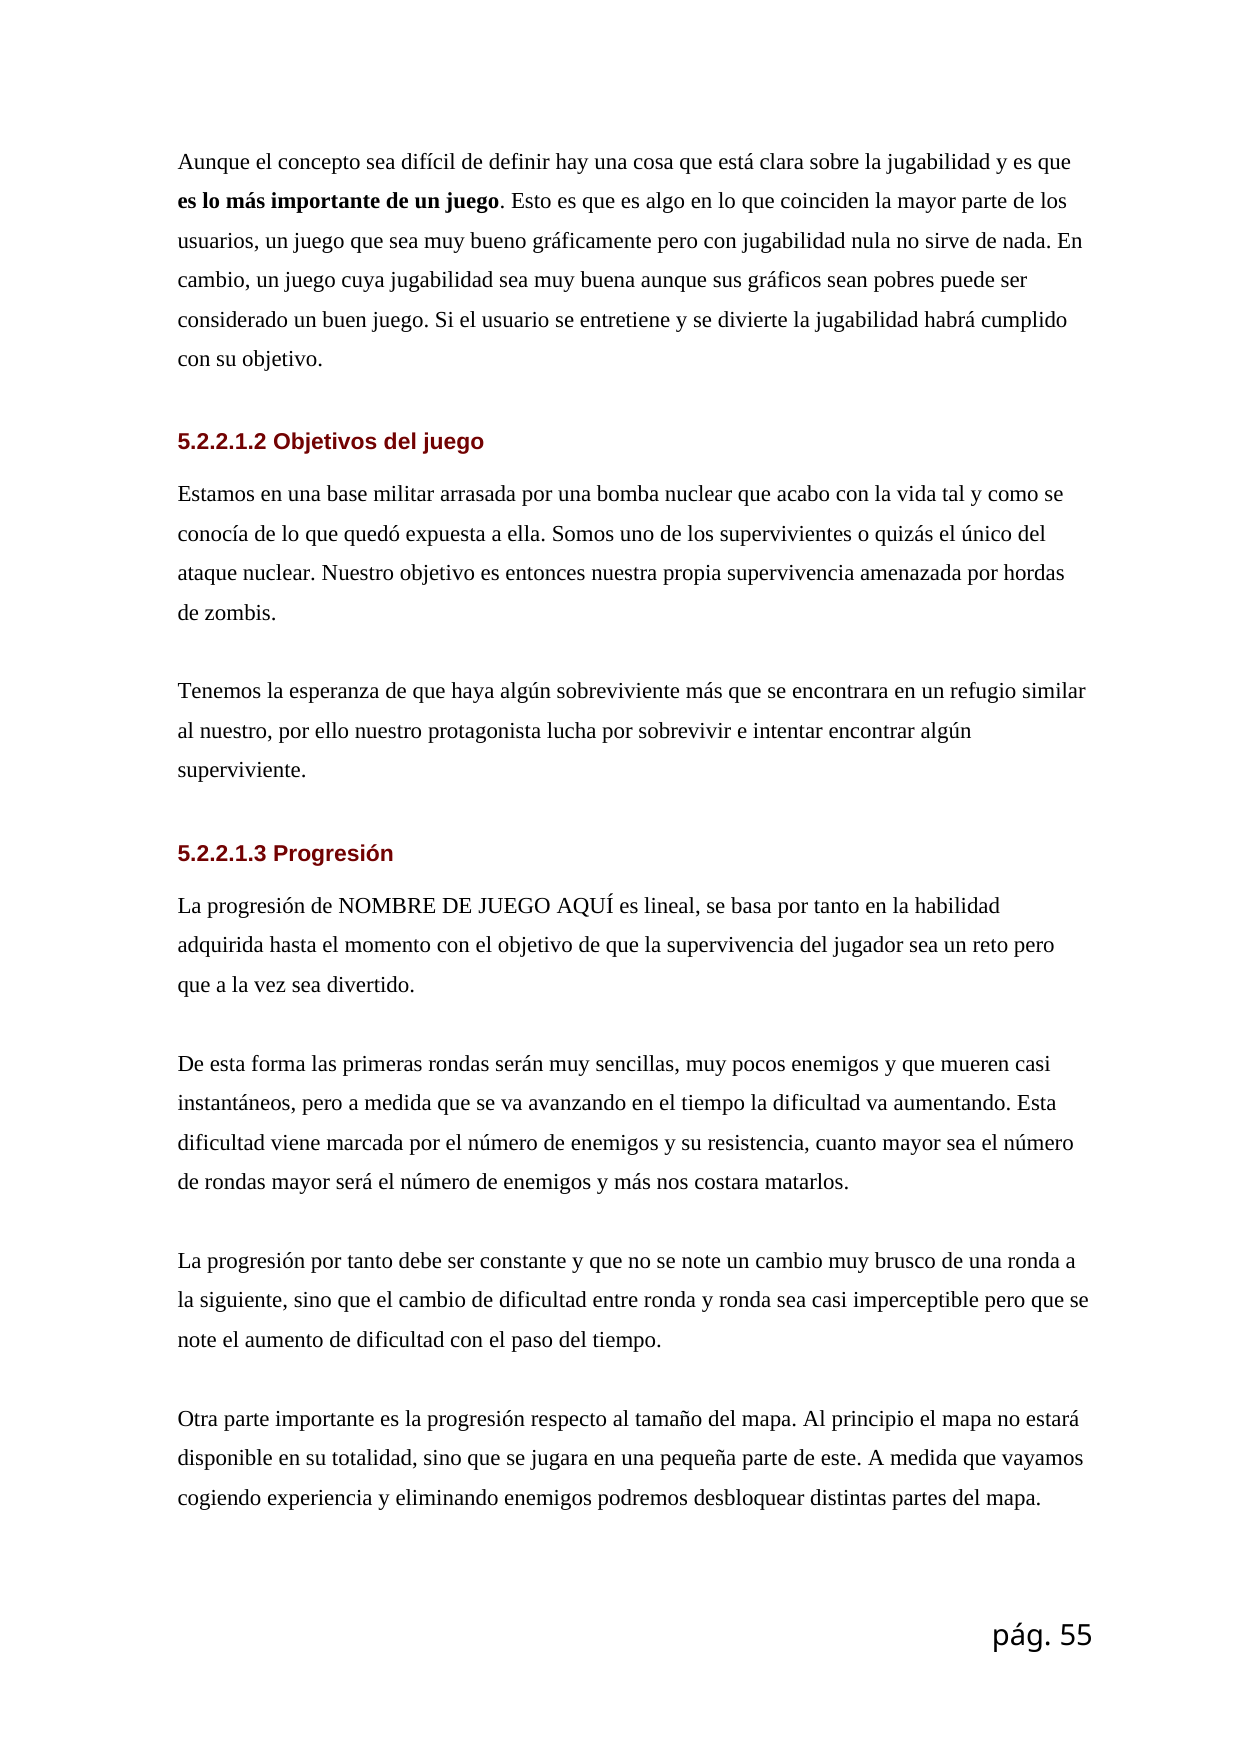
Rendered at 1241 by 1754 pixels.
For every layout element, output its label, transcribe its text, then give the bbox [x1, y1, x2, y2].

text Aunque el concepto sea difícil de definir hay una cosa que está clara sobre la jugabilidad y es que es lo más importante de un juego. Esto es que es algo en lo que coinciden la mayor parte de los usuarios, un juego que sea muy bueno gráficamente pero con jugabilidad nula no sirve de nada. En cambio, un juego cuya jugabilidad sea muy buena aunque sus gráficos sean pobres puede ser considerado un buen juego. Si el usuario se entretiene y se divierte la jugabilidad habrá cumplido con su objetivo. [177, 148, 1092, 371]
text De esta forma las primeras rondas serán muy sencillas, muy pocos enemigos y que mueren casi instantáneos, pero a medida que se va avanzando en el tiempo la dificultad va aumentando. Esta dificultad viene marcada por el número de enemigos y su resistencia, cuanto mayor sea el número de rondas mayor será el número de enemigos y más nos costara matarlos. [177, 1049, 1092, 1194]
subtitle 5.2.2.1.2 Objetivos del juego [177, 428, 1092, 454]
text Otra parte importante es la progresión respecto al tamaño del mapa. Al principio el mapa no estará disponible en su totalidad, sino que se jugara en una pequeña parte de este. A medida que vayamos cogiendo experiencia y eliminando enemigos podremos desbloquear distintas partes del mapa. [177, 1405, 1092, 1510]
text La progresión por tanto debe ser constante y que no se note un cambio muy brusco de una ronda a la siguiente, sino que el cambio de dificultad entre ronda y ronda sea casi imperceptible pero que se note el aumento de dificultad con el paso del tiempo. [177, 1247, 1092, 1352]
text Tenemos la esperanza de que haya algún sobreviviente más que se encontrara en un refugio similar al nuestro, por ello nuestro protagonista lucha por sobrevivir e intentar encontrar algún superviviente. [177, 678, 1092, 783]
text Estamos en una base militar arrasada por una bomba nuclear que acabo con la vida tal y como se conocía de lo que quedó expuesta a ella. Somos uno de los supervivientes o quizás el único del ataque nuclear. Nuestro objetivo es entonces nuestra propia supervivencia amenazada por hordas de zombis. [177, 480, 1092, 625]
text La progresión de NOMBRE DE JUEGO AQUÍ es lineal, se basa por tanto en la habilidad adquirida hasta el momento con el objetivo de que la supervivencia del jugador sea un reto pero que a la vez sea divertido. [177, 892, 1092, 997]
subtitle 5.2.2.1.3 Progresión [177, 840, 1092, 866]
